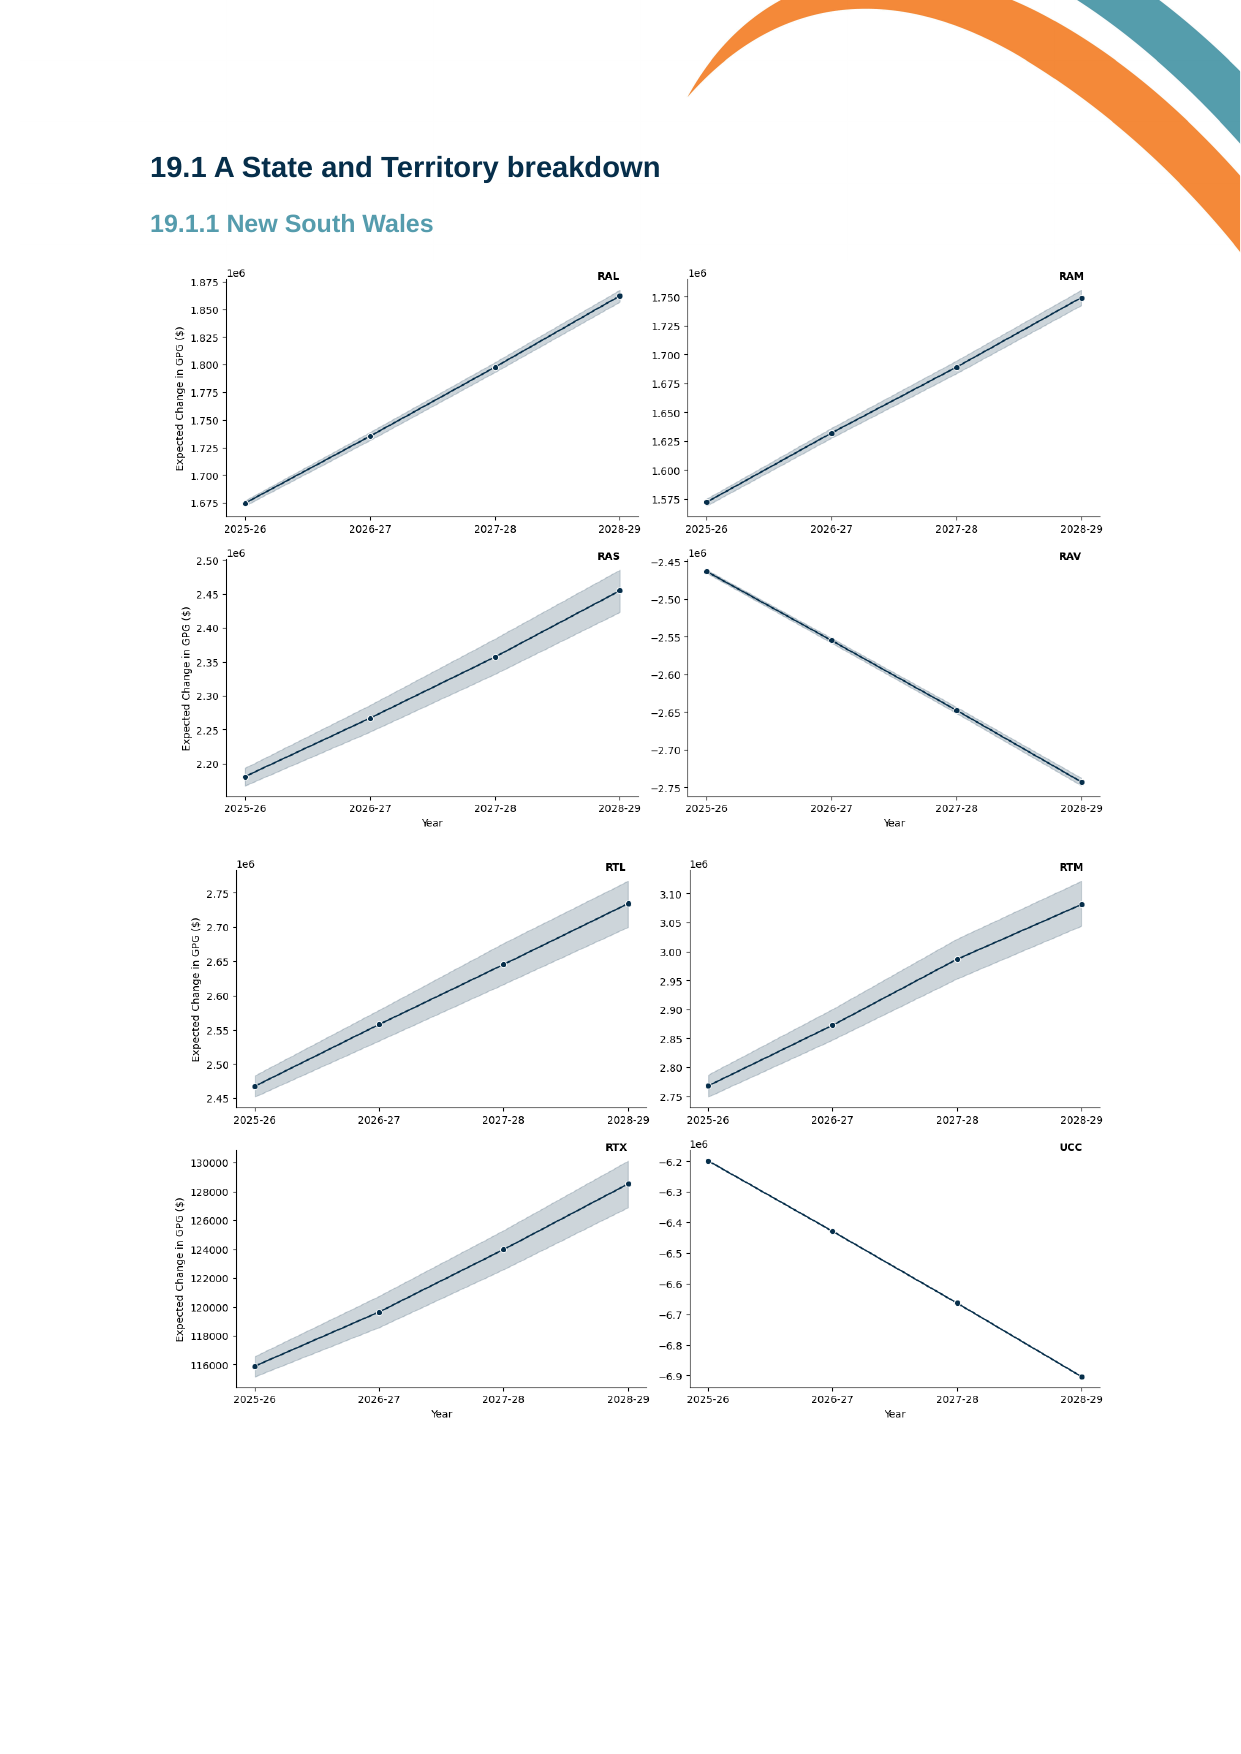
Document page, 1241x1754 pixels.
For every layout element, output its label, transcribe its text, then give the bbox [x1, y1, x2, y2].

subtitle 19.1.1 New South Wales [150, 209, 1090, 238]
picture [168, 852, 1109, 1426]
subtitle 19.1 A State and Territory breakdown [150, 150, 1090, 183]
picture [19, 0, 1241, 835]
